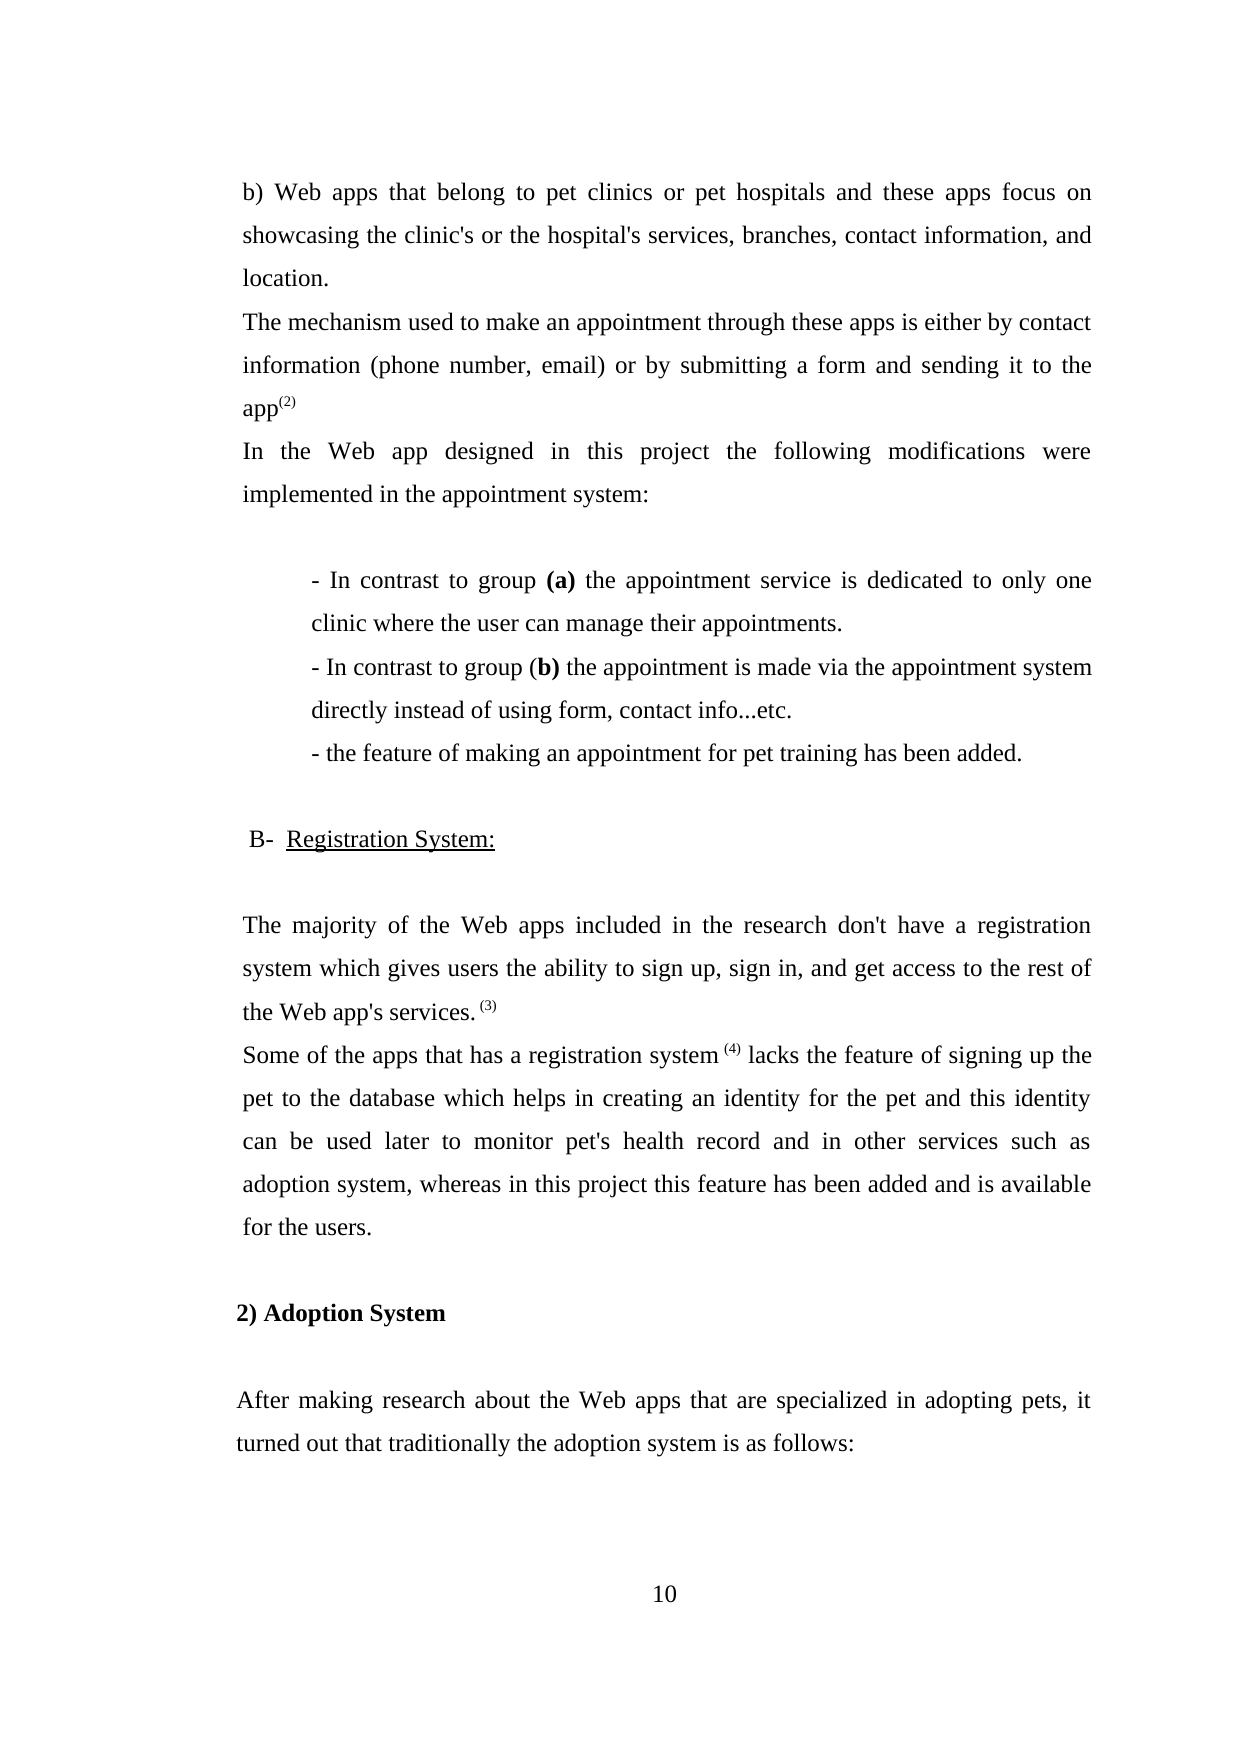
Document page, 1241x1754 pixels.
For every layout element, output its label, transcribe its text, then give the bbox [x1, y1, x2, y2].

text The mechanism used to make an appointment through these apps is either by contact information (phone number, email) or by submitting a form and sending it to the app(2) [242, 307, 1092, 422]
text - the feature of making an appointment for pet training has been added. [242, 738, 1092, 767]
text - In contrast to group (b) the appointment is made via the appointment system directly instead of using form, contact info...etc. [311, 652, 1092, 723]
text After making research about the Web apps that are specialized in adopting pets, it turned out that traditionally the adoption system is as follows: [236, 1385, 1092, 1457]
text 2) Adoption System [236, 1298, 1092, 1327]
list Registration System: [249, 824, 1092, 853]
text In the Web app designed in this project the following modifications were implemented in the appointment system: [242, 436, 1092, 508]
text Some of the apps that has a registration system (4) lacks the feature of signing up the pet to the database which helps in creating an identity for the pet and this identity can be used later to monitor pet's health record and in other services such as adoption system, whereas in this project this feature has been added and is available for the users. [242, 1040, 1092, 1241]
text The majority of the Web apps included in the research don't have a registration system which gives users the ability to sign up, sign in, and get access to the rest of the Web app's services. (3) [242, 910, 1092, 1025]
text b) Web apps that belong to pet clinics or pet hospitals and these apps focus on showcasing the clinic's or the hospital's services, branches, contact information, and location. [242, 177, 1092, 292]
text - In contrast to group (a) the appointment service is dedicated to only one clinic where the user can manage their appointments. [311, 565, 1092, 637]
